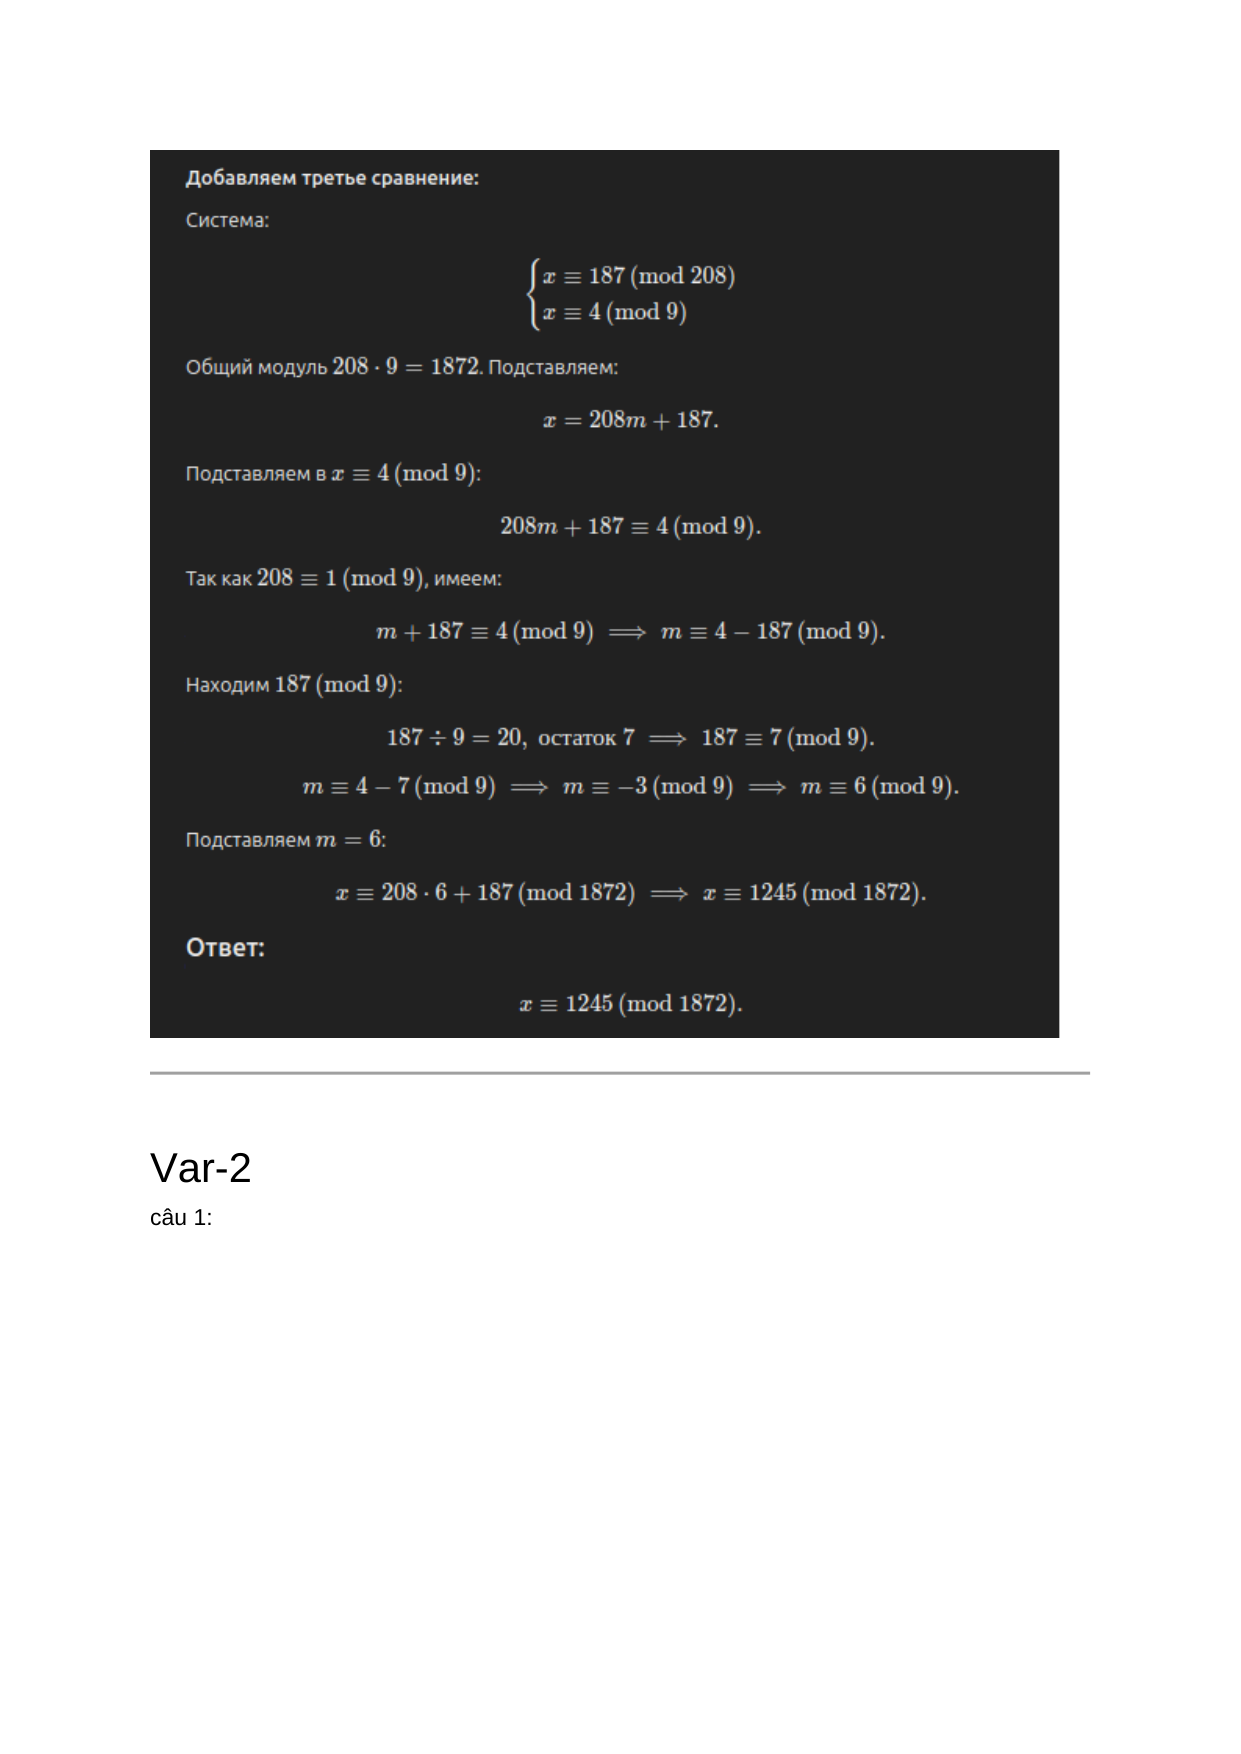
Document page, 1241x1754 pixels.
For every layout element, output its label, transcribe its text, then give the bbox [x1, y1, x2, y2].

text câu 1: [150, 1204, 1090, 1230]
picture [150, 150, 1060, 1038]
subtitle Var-2 [150, 1143, 1090, 1191]
